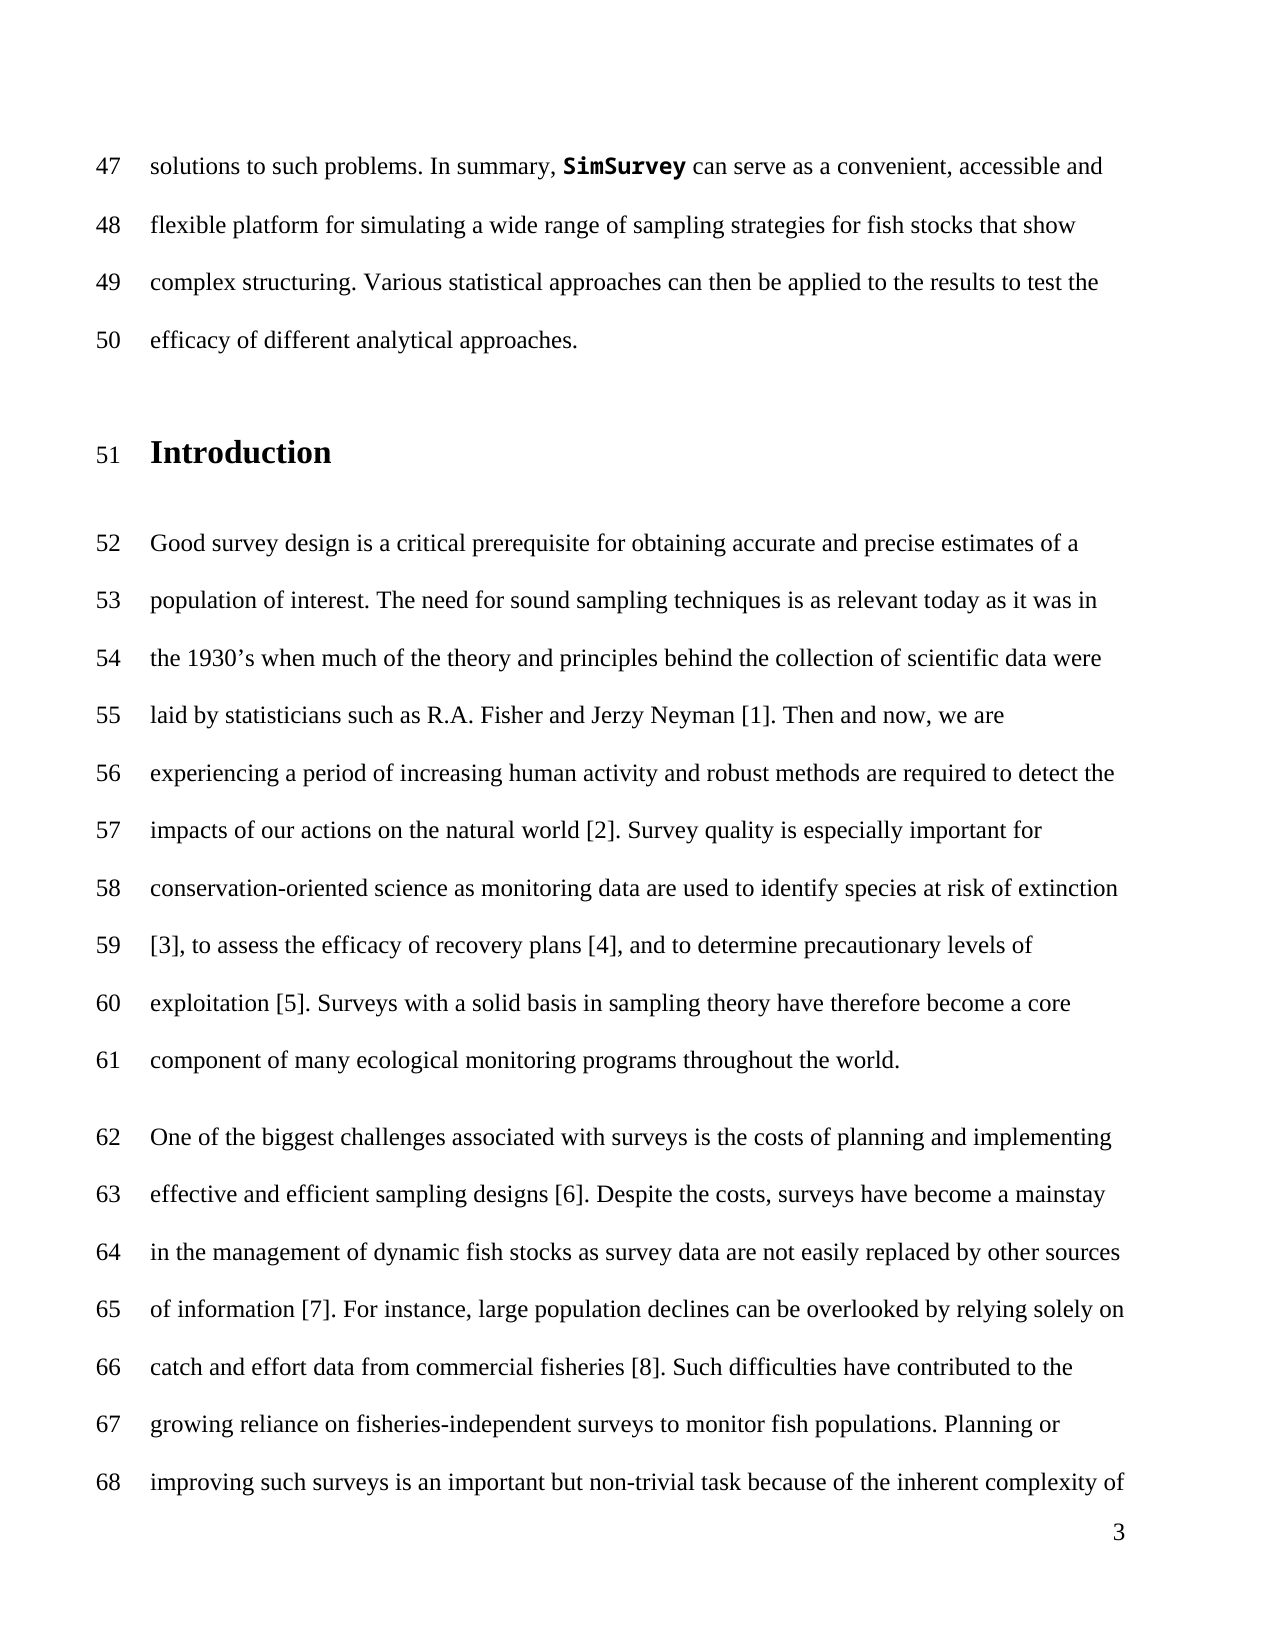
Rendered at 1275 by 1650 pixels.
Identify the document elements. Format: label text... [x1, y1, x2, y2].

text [150, 1122, 1125, 1495]
subtitle Introduction [150, 432, 1125, 471]
text Good survey design is a critical prerequisite for obtaining accurate and precise estimates of a population of interest. The need for sound sampling techniques is as relevant today as it was in the 1930’s when much of the theory and principles behind the collection of scientific data were laid by statisticians such as R.A. Fisher and Jerzy Neyman [1]. Then and now, we are experiencing a period of increasing human activity and robust methods are required to detect the impacts of our actions on the natural world [2]. Survey quality is especially important for conservation-oriented science as monitoring data are used to identify species at risk of extinction [3], to assess the efficacy of recovery plans [4], and to determine precautionary levels of exploitation [5]. Surveys with a solid basis in sampling theory have therefore become a core component of many ecological monitoring programs throughout the world. [150, 528, 1125, 1074]
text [150, 150, 1125, 354]
